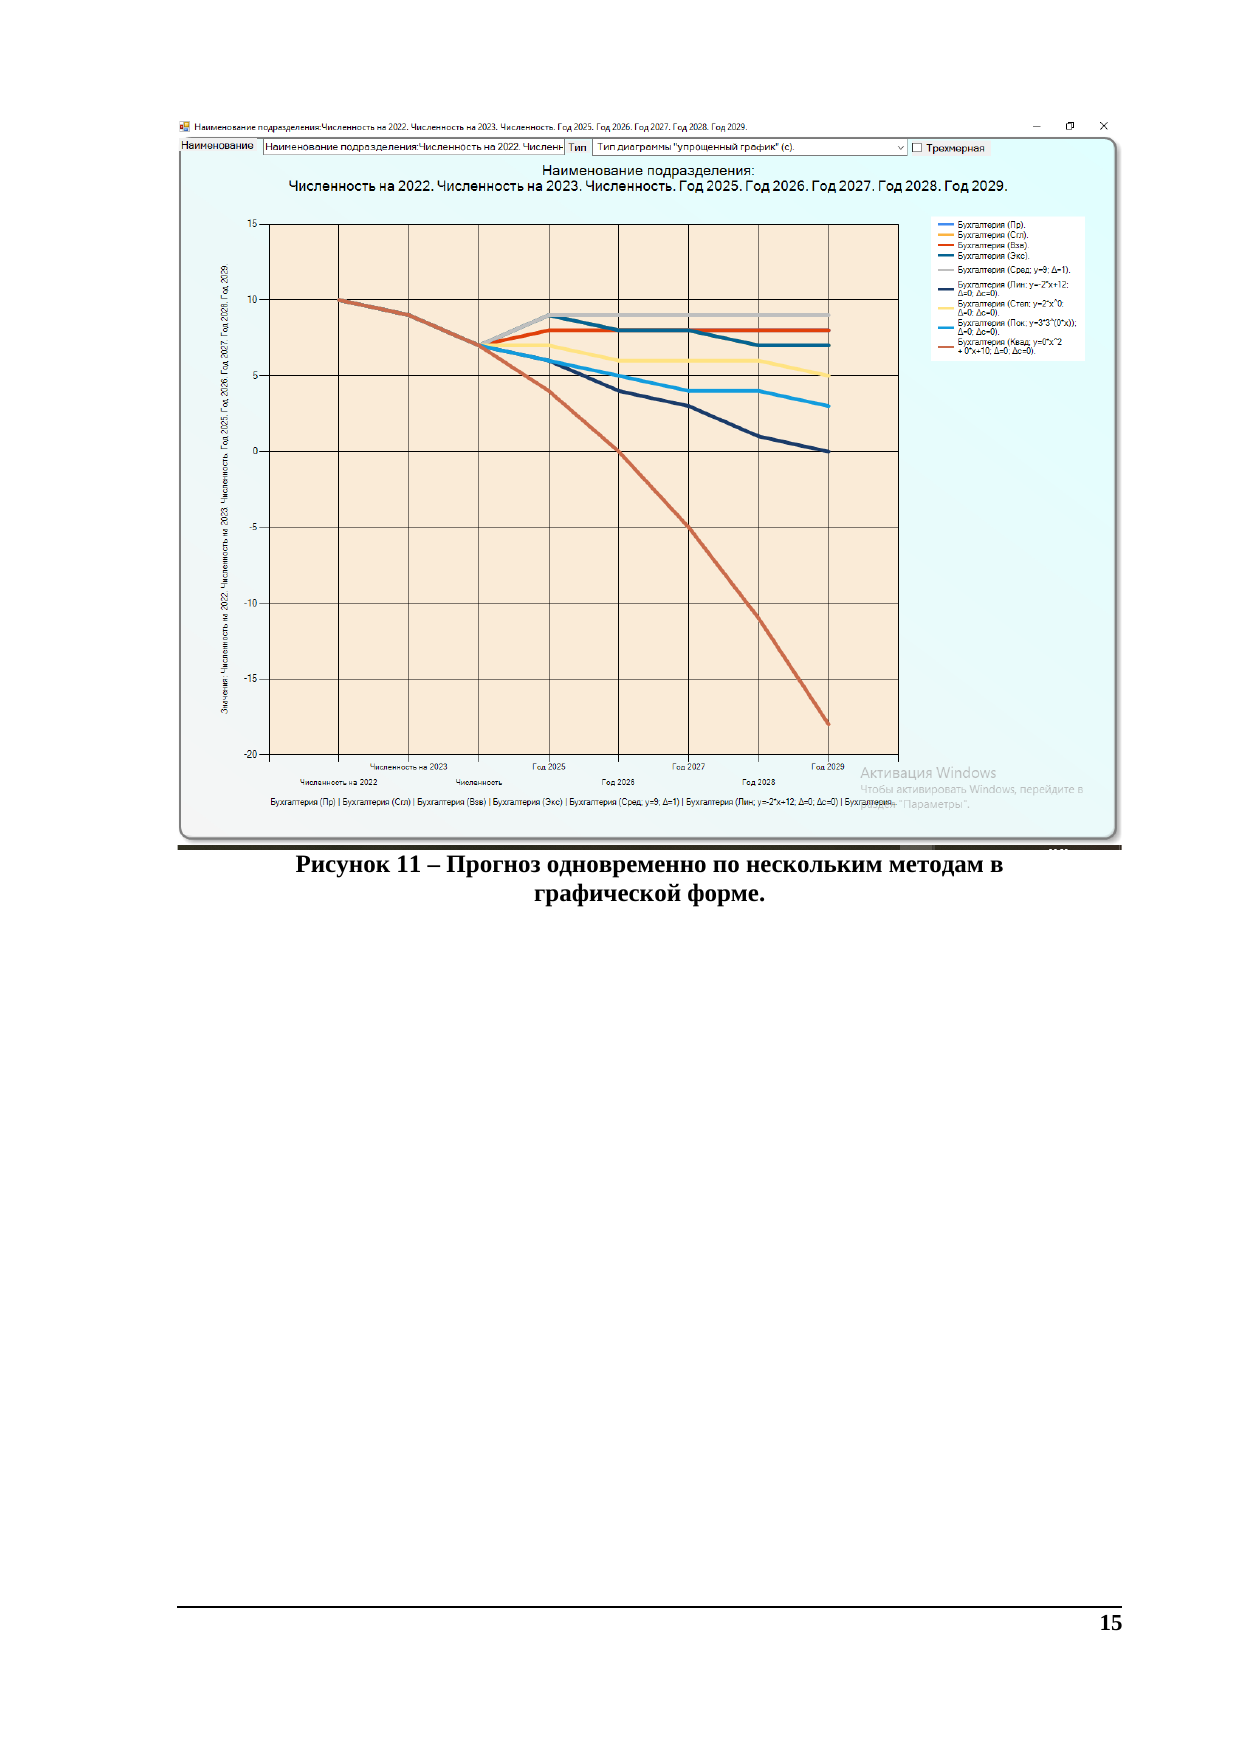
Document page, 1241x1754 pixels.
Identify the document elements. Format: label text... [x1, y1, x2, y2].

text графической форме. [177, 878, 1122, 907]
picture [177, 118, 1122, 850]
text Рисунок 11 – Прогноз одновременно по нескольким методам в [177, 850, 1122, 878]
